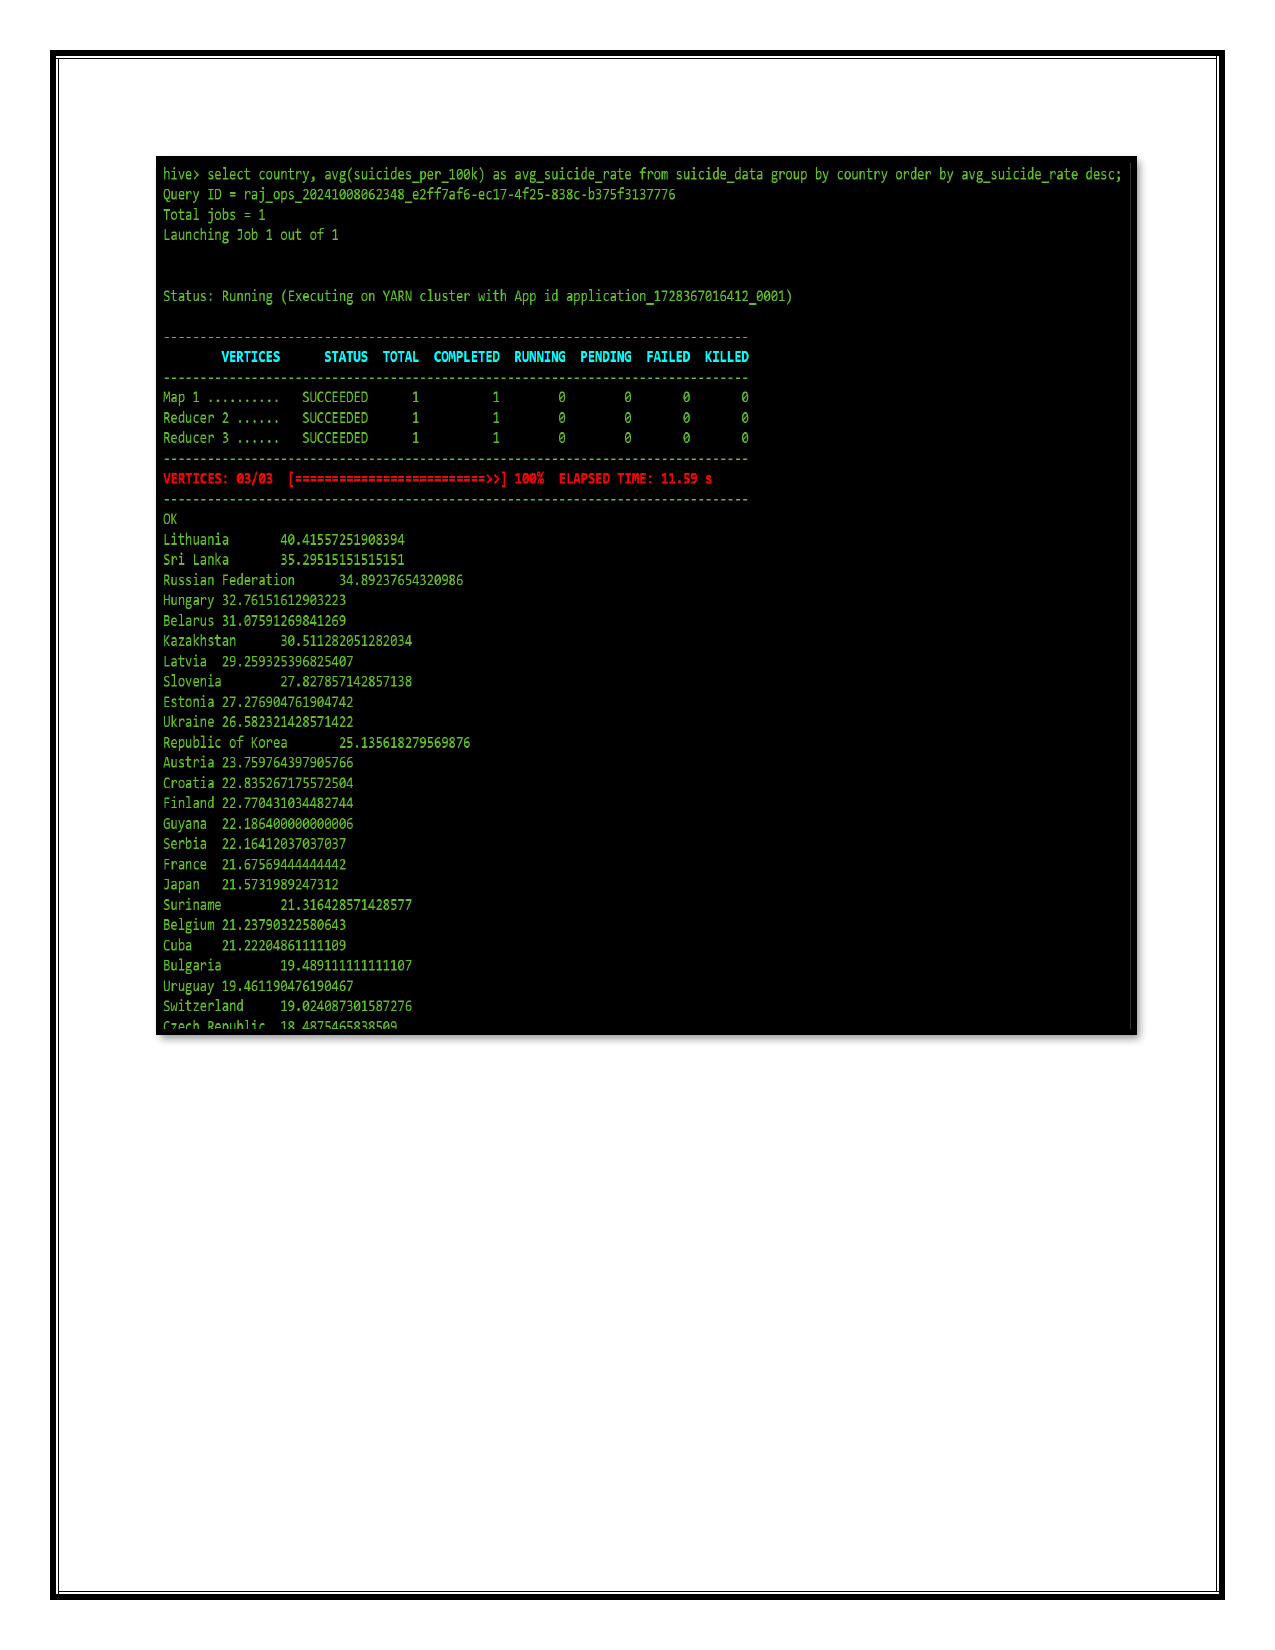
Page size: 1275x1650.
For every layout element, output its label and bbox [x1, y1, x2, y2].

picture [163, 163, 1131, 1029]
